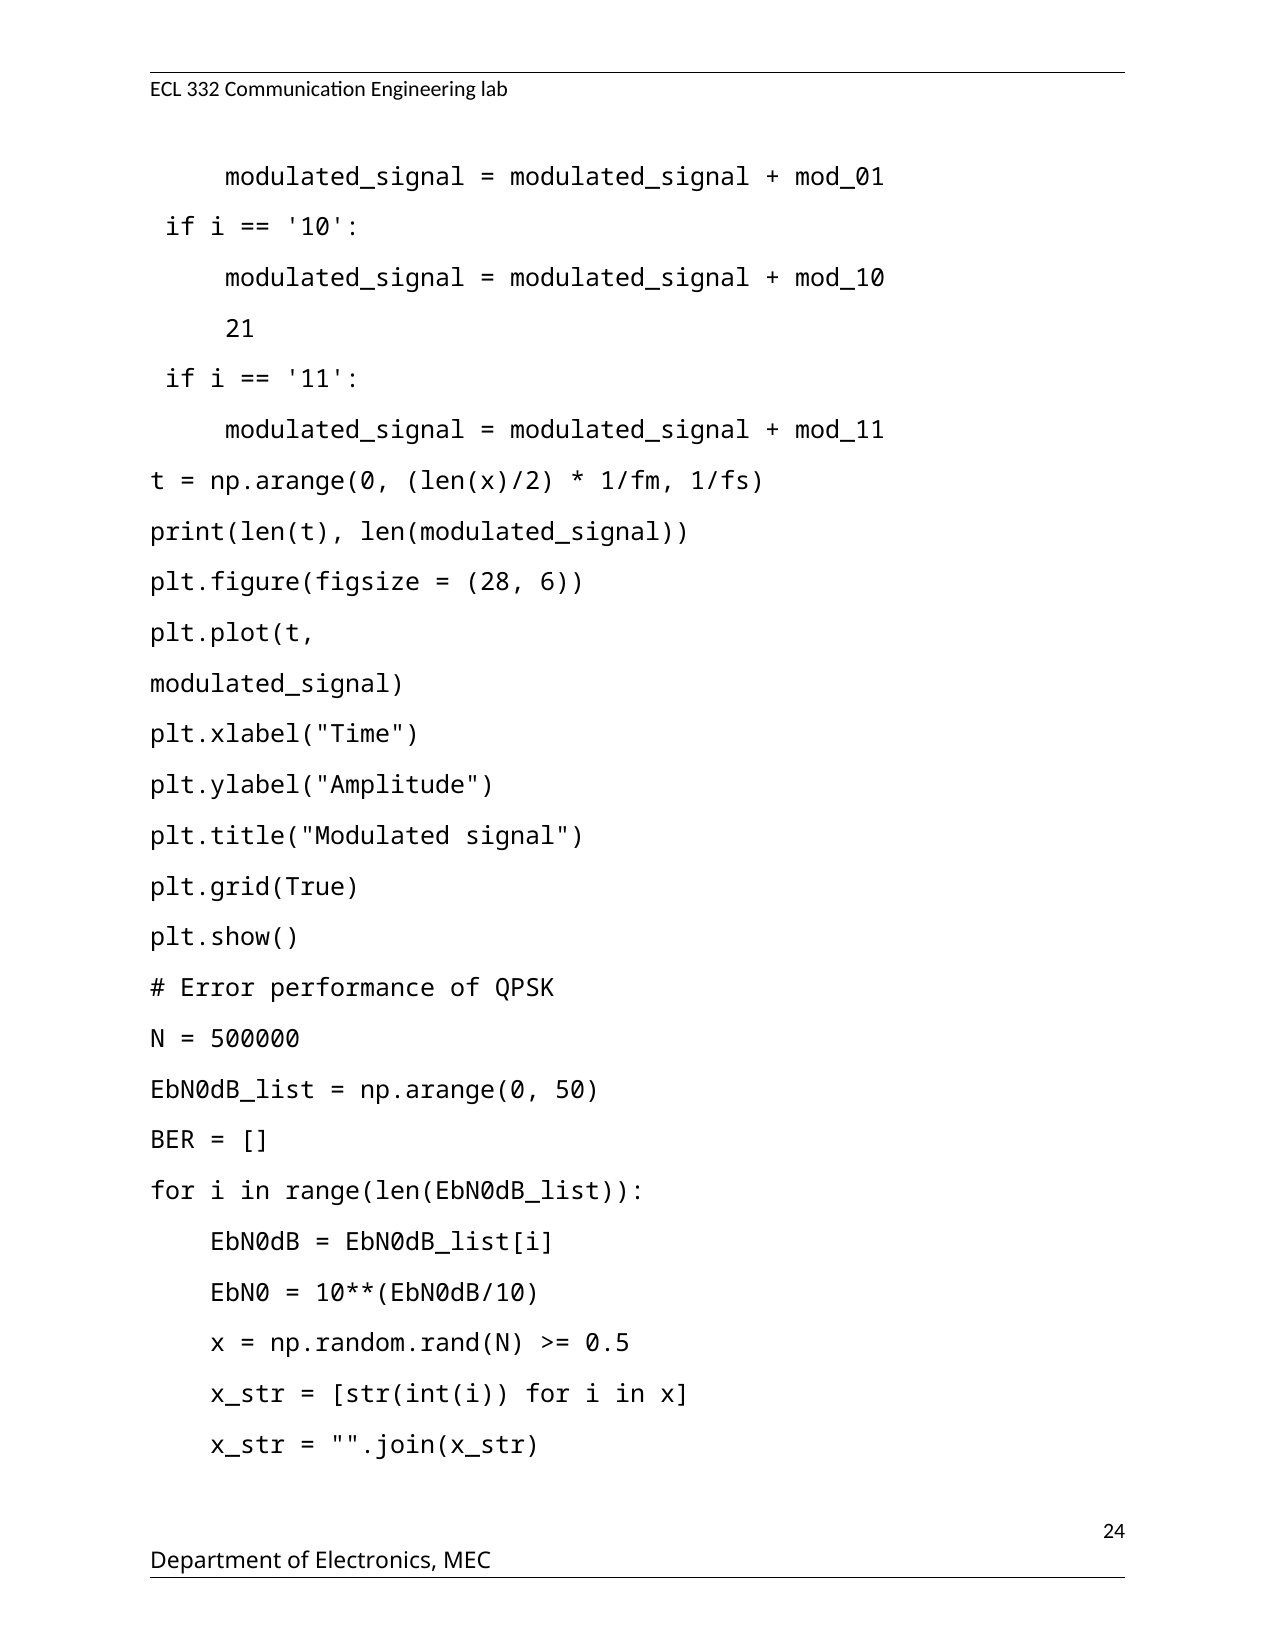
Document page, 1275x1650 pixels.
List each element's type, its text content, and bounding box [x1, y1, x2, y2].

text if i == '10': [150, 209, 1125, 243]
text plt.plot(t, [150, 615, 1125, 649]
text 21 [150, 310, 1125, 344]
text t = np.arange(0, (len(x)/2) * 1/fm, 1/fs) [150, 462, 1125, 497]
text x = np.random.rand(N) >= 0.5 [150, 1325, 1125, 1359]
text plt.figure(figsize = (28, 6)) [150, 564, 1125, 598]
text # Error performance of QPSK [150, 970, 1125, 1004]
text plt.grid(True) [150, 868, 1125, 902]
text modulated_signal = modulated_signal + mod_10 [150, 259, 1125, 294]
text plt.show() [150, 919, 1125, 953]
text EbN0 = 10**(EbN0dB/10) [150, 1274, 1125, 1308]
text plt.ylabel("Amplitude") [150, 767, 1125, 801]
text EbN0dB = EbN0dB_list[i] [150, 1223, 1125, 1257]
text plt.title("Modulated signal") [150, 818, 1125, 852]
text x_str = "".join(x_str) [150, 1426, 1125, 1460]
text modulated_signal) [150, 665, 1125, 699]
text if i == '11': [150, 361, 1125, 395]
text EbN0dB_list = np.arange(0, 50) [150, 1071, 1125, 1105]
text x_str = [str(int(i)) for i in x] [150, 1376, 1125, 1410]
text BER = [] [150, 1122, 1125, 1156]
text print(len(t), len(modulated_signal)) [150, 513, 1125, 547]
text modulated_signal = modulated_signal + mod_01 [150, 158, 1125, 192]
text modulated_signal = modulated_signal + mod_11 [150, 412, 1125, 446]
text N = 500000 [150, 1021, 1125, 1054]
text plt.xlabel("Time") [150, 716, 1125, 750]
text for i in range(len(EbN0dB_list)): [150, 1173, 1125, 1207]
